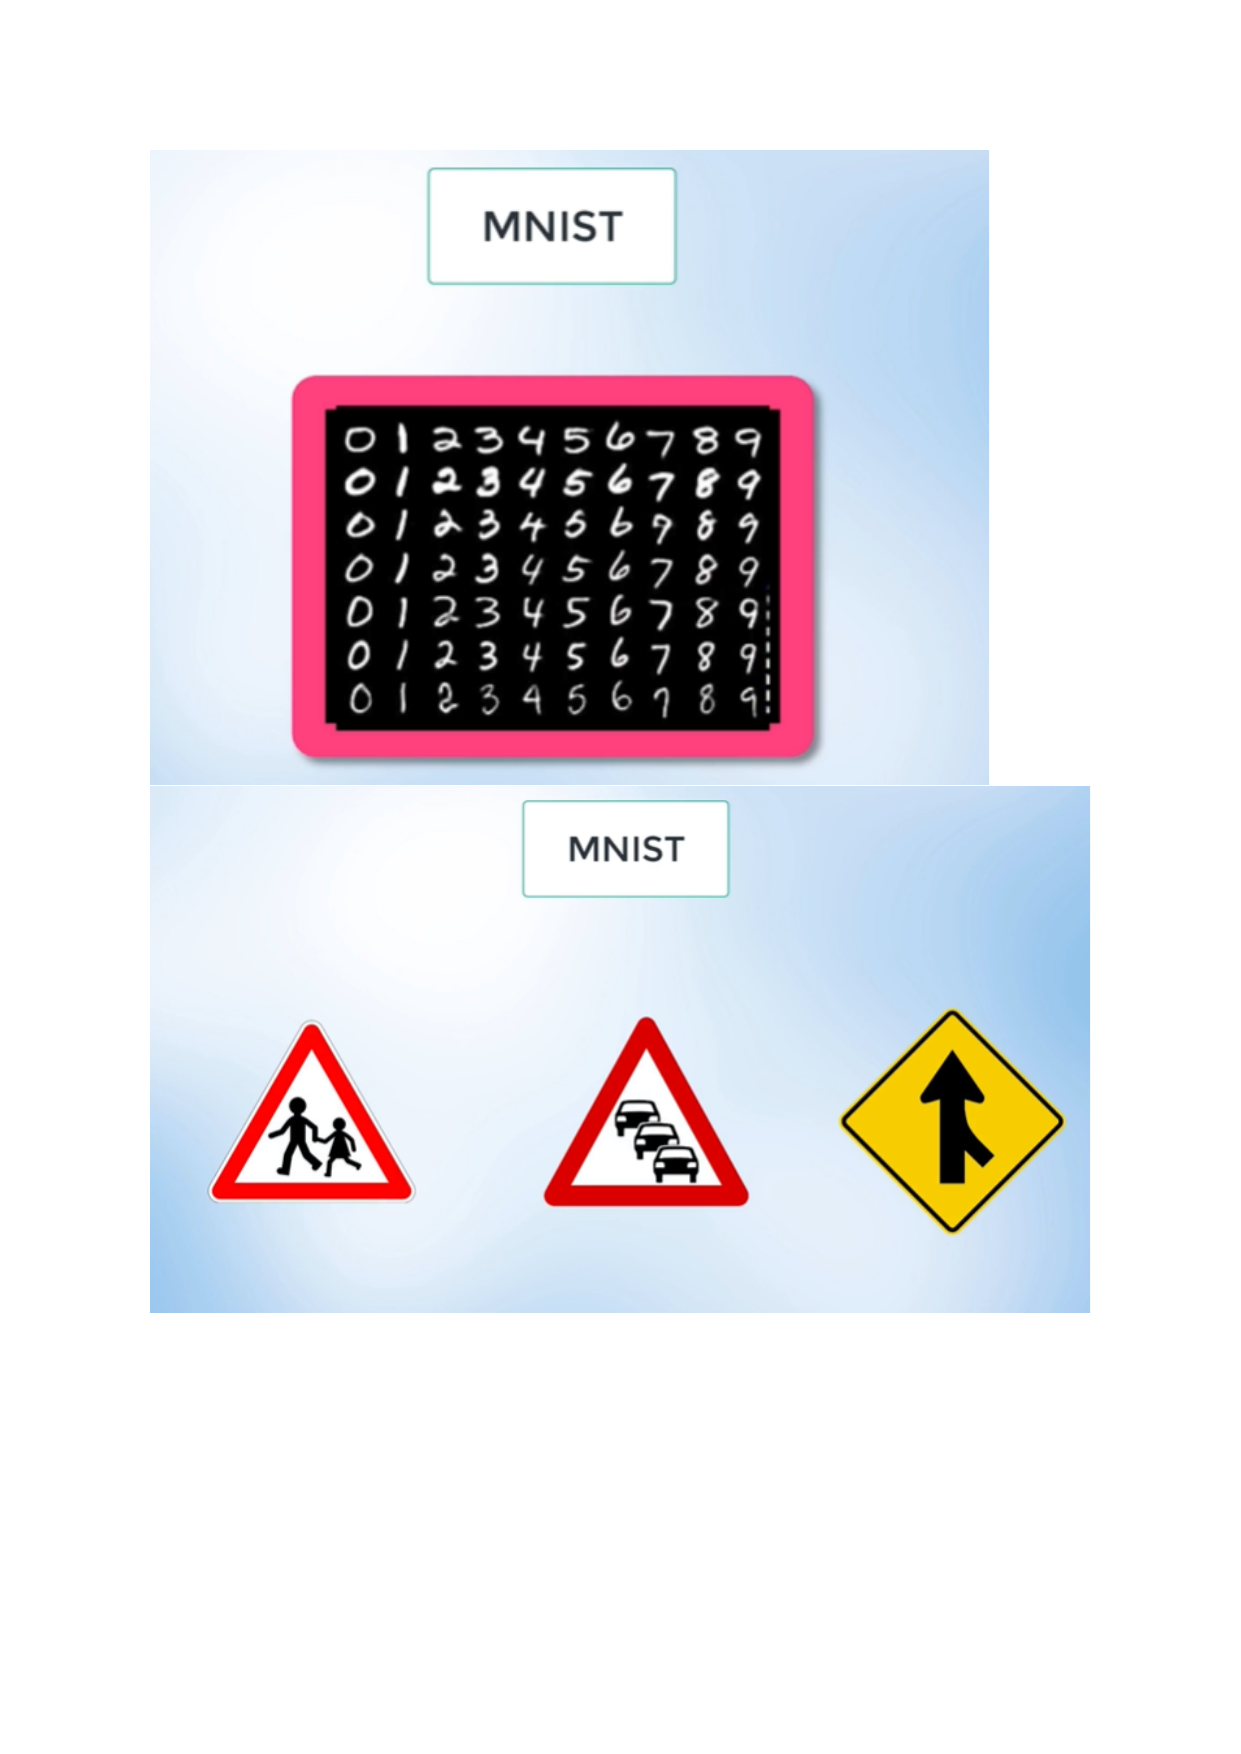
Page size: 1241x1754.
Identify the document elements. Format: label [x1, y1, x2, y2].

picture [150, 150, 990, 785]
picture [150, 786, 1091, 1313]
